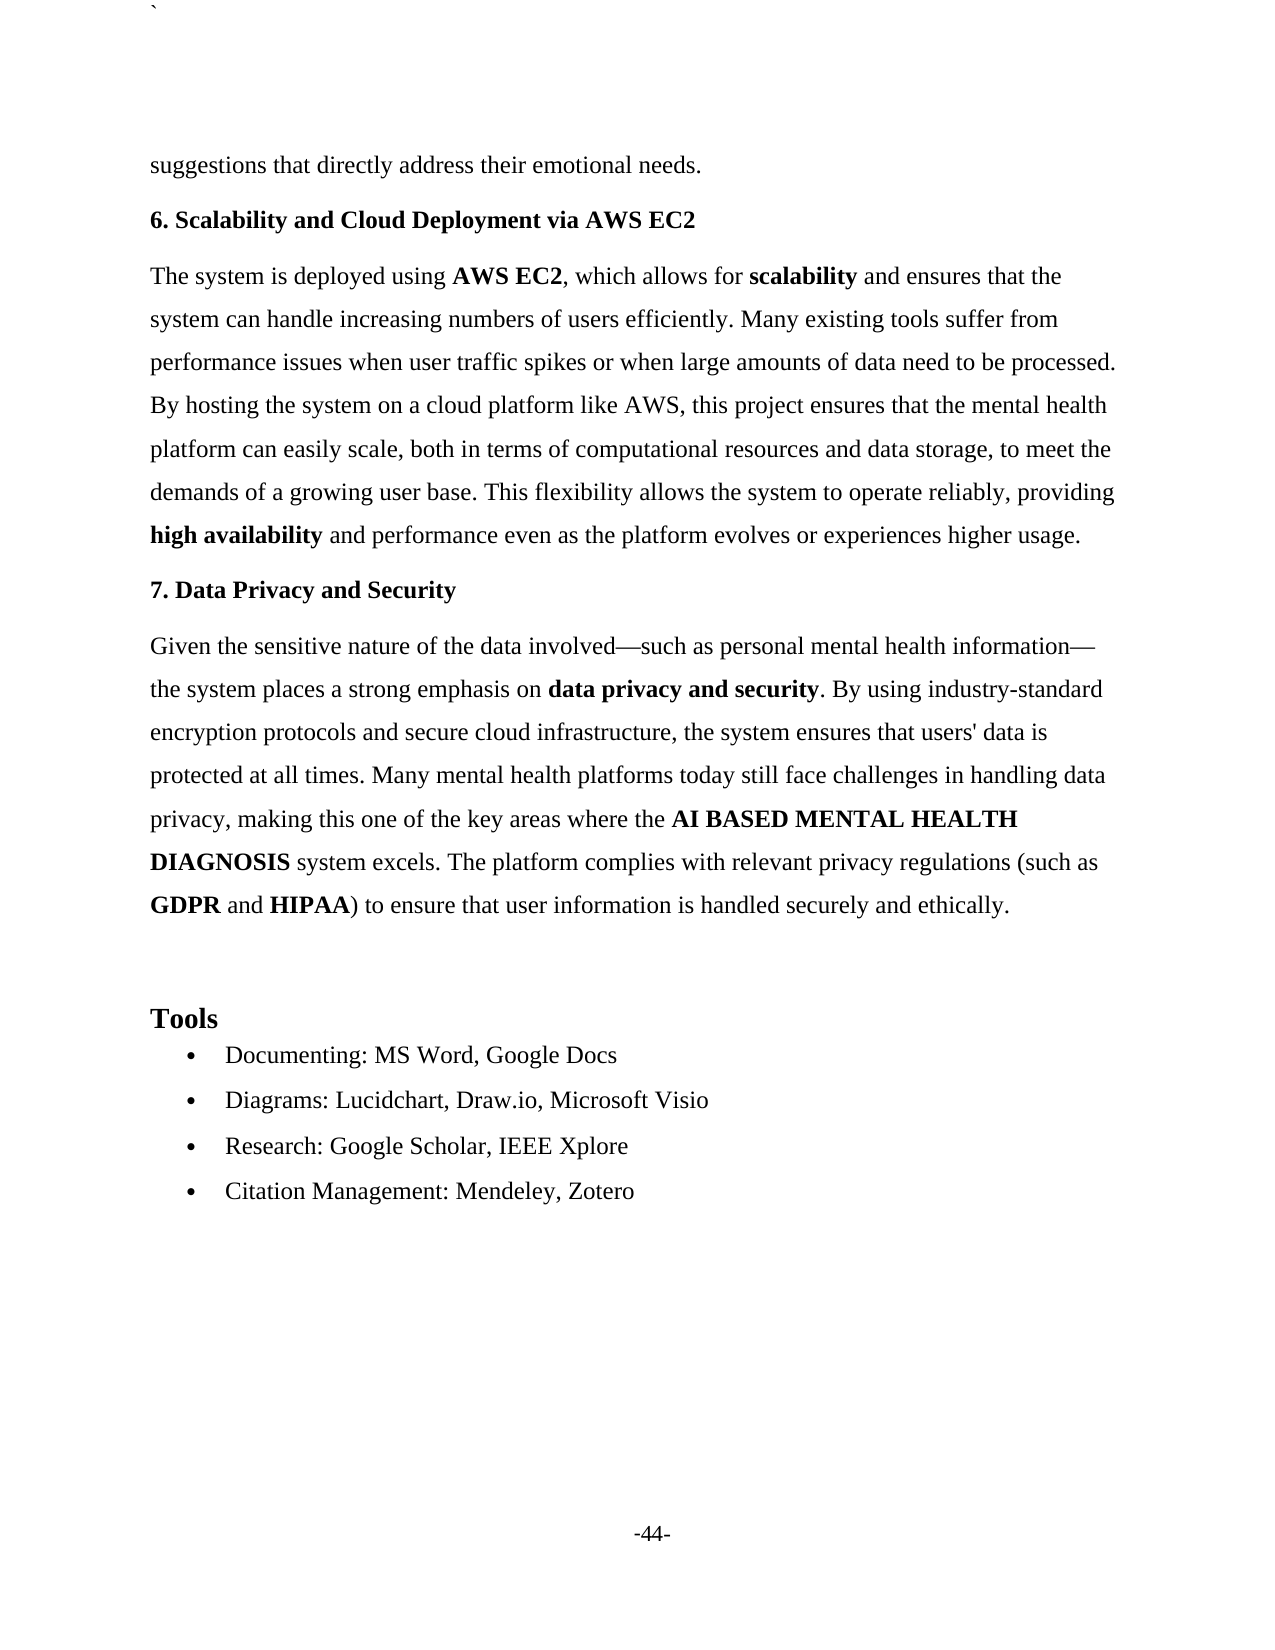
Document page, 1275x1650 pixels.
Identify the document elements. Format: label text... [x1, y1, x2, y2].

list Research: Google Scholar, IEEE Xplore [187, 1131, 1125, 1159]
text Given the sensitive nature of the data involved—such as personal mental health information—the system places a strong emphasis on data privacy and security. By using industry-standard encryption protocols and secure cloud infrastructure, the system ensures that users' data is protected at all times. Many mental health platforms today still face challenges in handling data privacy, making this one of the key areas where the AI BASED MENTAL HEALTH DIAGNOSIS system excels. The platform complies with relevant privacy regulations (such as GDPR and HIPAA) to ensure that user information is handled securely and ethically. [150, 631, 1125, 919]
list Documenting: MS Word, Google Docs [187, 1040, 1125, 1068]
list Diagrams: Lucidchart, Draw.io, Microsoft Visio [187, 1085, 1125, 1114]
subtitle Tools [150, 1001, 853, 1035]
text The system is deployed using AWS EC2, which allows for scalability and ensures that the system can handle increasing numbers of users efficiently. Many existing tools suffer from performance issues when user traffic spikes or when large amounts of data need to be processed. By hosting the system on a cloud platform like AWS, this project ensures that the mental health platform can easily scale, both in terms of computational resources and data storage, to meet the demands of a growing user base. This flexibility allows the system to operate reliably, providing high availability and performance even as the platform evolves or experiences higher usage. [150, 261, 1125, 549]
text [150, 150, 1125, 179]
text 7. Data Privacy and Security [150, 576, 1125, 604]
list Citation Management: Mendeley, Zotero [187, 1176, 1125, 1205]
text 6. Scalability and Cloud Deployment via AWS EC2 [150, 206, 1125, 234]
